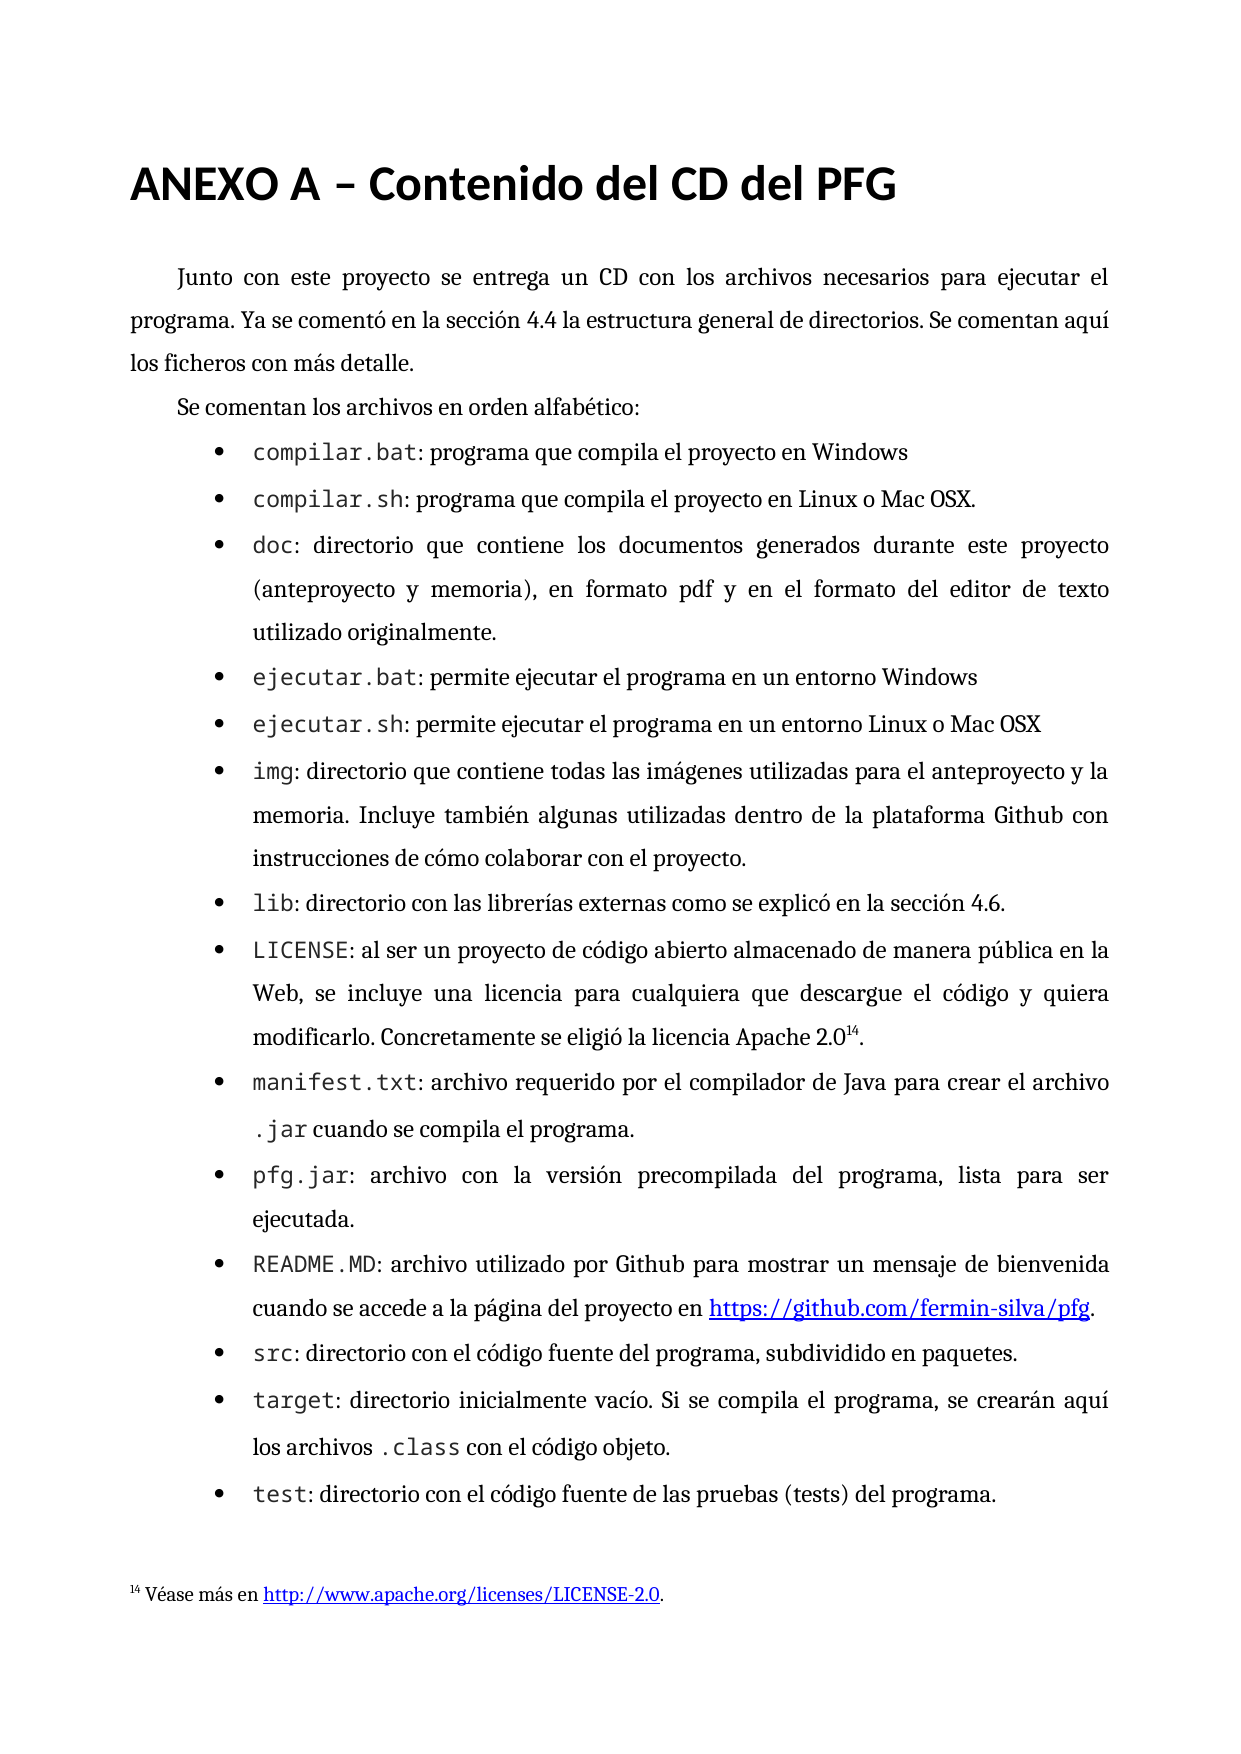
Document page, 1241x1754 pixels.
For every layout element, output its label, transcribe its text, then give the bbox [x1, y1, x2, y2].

list target: directorio inicialmente vacío. Si se compila el programa, se crearán aquí los archivos .class con el código objeto. [215, 1384, 1110, 1462]
text Se comentan los archivos en orden alfabético: [130, 392, 1110, 421]
list compilar.sh: programa que compila el proyecto en Linux o Mac OSX. [215, 482, 1110, 514]
list src: directorio con el código fuente del programa, subdividido en paquetes. [215, 1337, 1110, 1368]
list img: directorio que contiene todas las imágenes utilizadas para el anteproyecto y la memoria. Incluye también algunas utilizadas dentro de la plataforma Github con instrucciones de cómo colaborar con el proyecto. [215, 755, 1110, 872]
list test: directorio con el código fuente de las pruebas (tests) del programa. [215, 1477, 1110, 1509]
list pfg.jar: archivo con la versión precompilada del programa, lista para ser ejecutada. [215, 1159, 1110, 1234]
subtitle ANEXO A – Contenido del CD del PFG [130, 152, 1110, 213]
text Junto con este proyecto se entrega un CD con los archivos necesarios para ejecutar el programa. Ya se comentó en la sección 4.4 la estructura general de directorios. Se comentan aquí los ficheros con más detalle. [130, 263, 1110, 378]
list compilar.bat: programa que compila el proyecto en Windows [215, 436, 1110, 467]
list lib: directorio con las librerías externas como se explicó en la sección 4.6. [215, 887, 1110, 918]
list ejecutar.bat: permite ejecutar el programa en un entorno Windows [215, 661, 1110, 692]
list manifest.txt: archivo requerido por el compilador de Java para crear el archivo .jar cuando se compila el programa. [215, 1066, 1110, 1144]
list README.MD: archivo utilizado por Github para mostrar un mensaje de bienvenida cuando se accede a la página del proyecto en https://github.com/fermin-silva/pfg. [215, 1248, 1110, 1322]
list doc: directorio que contiene los documentos generados durante este proyecto (anteproyecto y memoria), en formato pdf y en el formato del editor de texto utilizado originalmente. [215, 529, 1110, 647]
list LICENSE: al ser un proyecto de código abierto almacenado de manera pública en la Web, se incluye una licencia para cualquiera que descargue el código y quiera modificarlo. Concretamente se eligió la licencia Apache 2.0. [215, 934, 1110, 1051]
list ejecutar.sh: permite ejecutar el programa en un entorno Linux o Mac OSX [215, 708, 1110, 739]
